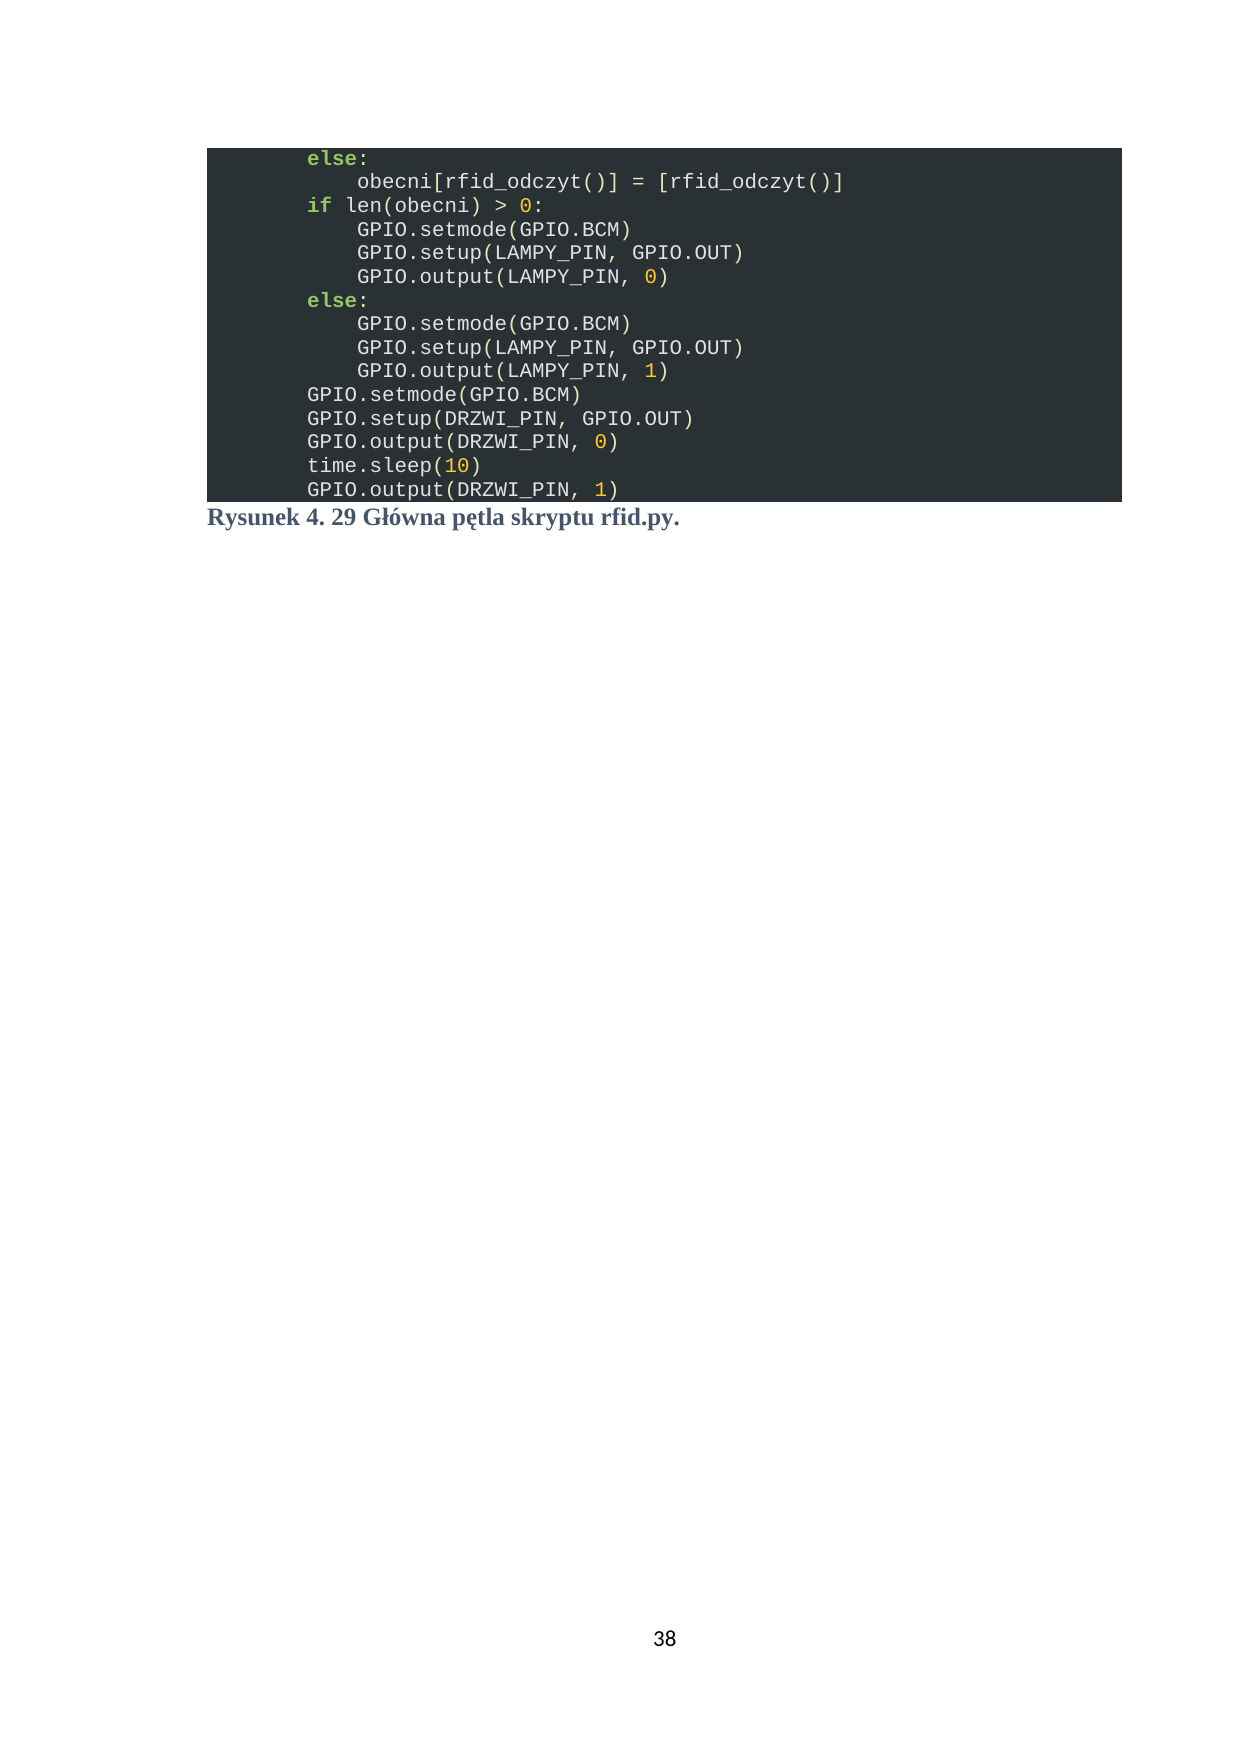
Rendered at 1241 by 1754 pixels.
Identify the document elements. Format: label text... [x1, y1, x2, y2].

text time.sleep(10) [207, 455, 1122, 479]
text GPIO.output(DRZWI_PIN, 1) [207, 479, 1122, 502]
text GPIO.setup(DRZWI_PIN, GPIO.OUT) [207, 408, 1122, 431]
text Rysunek 4. 29 Główna pętla skryptu rfid.py. [207, 502, 1122, 531]
text GPIO.output(LAMPY_PIN, 1) [207, 361, 1122, 384]
text GPIO.setmode(GPIO.BCM) [207, 384, 1122, 408]
text else: [207, 148, 1122, 171]
text if len(obecni) > 0: [207, 195, 1122, 219]
text GPIO.setmode(GPIO.BCM) [207, 219, 1122, 242]
text obecni[rfid_odczyt()] = [rfid_odczyt()] [207, 171, 1122, 195]
text GPIO.setup(LAMPY_PIN, GPIO.OUT) [207, 337, 1122, 361]
text GPIO.output(LAMPY_PIN, 0) [207, 266, 1122, 289]
text else: [207, 289, 1122, 313]
text GPIO.output(DRZWI_PIN, 0) [207, 431, 1122, 455]
text GPIO.setmode(GPIO.BCM) [207, 313, 1122, 337]
text GPIO.setup(LAMPY_PIN, GPIO.OUT) [207, 242, 1122, 266]
